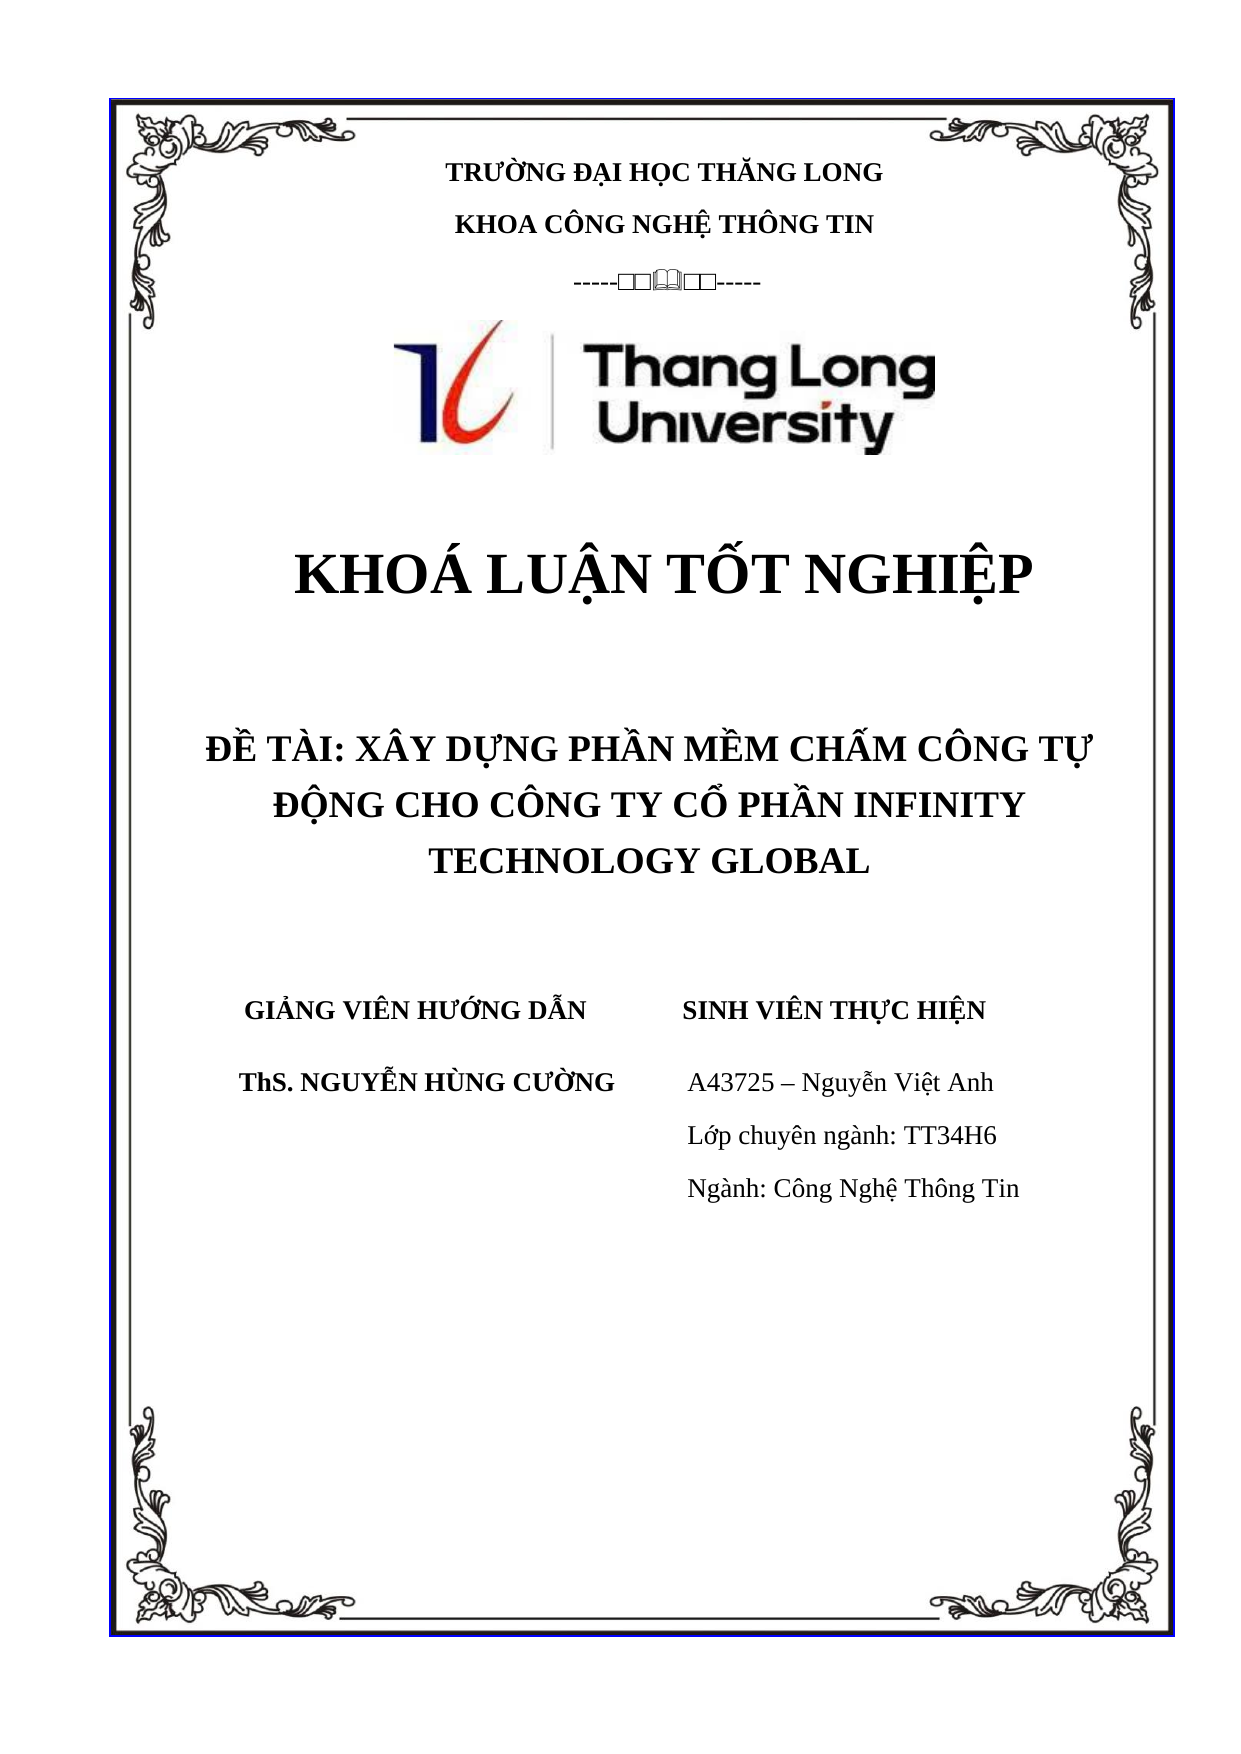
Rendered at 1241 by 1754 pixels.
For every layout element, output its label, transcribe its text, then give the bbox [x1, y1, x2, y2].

text ĐỀ TÀI: XÂY DỰNG PHẦN MỀM CHẤM CÔNG TỰ ĐỘNG CHO CÔNG TY CỔ PHẦN INFINITY TECHNOLOGY GLOBAL [147, 726, 1152, 881]
text KHOÁ LUẬN TỐT NGHIỆP [177, 539, 1152, 606]
table_cell ThS. NGUYỄN HÙNG CƯỜNG [229, 1053, 664, 1277]
text -----□□🕮□□----- [177, 261, 1157, 297]
picture [111, 99, 1173, 1635]
text KHOA CÔNG NGHỆ THÔNG TIN [177, 208, 1152, 240]
table_cell A43725 – Nguyễn Việt Anh Lớp chuyên ngành: TT34H6 Ngành: Công Nghệ Thông Tin [664, 1053, 1099, 1277]
table_header SINH VIÊN THỰC HIỆN [664, 975, 1099, 1053]
text TRƯỜNG ĐẠI HỌC THĂNG LONG [177, 156, 1152, 187]
table_header GIẢNG VIÊN HƯỚNG DẪN [229, 975, 664, 1053]
